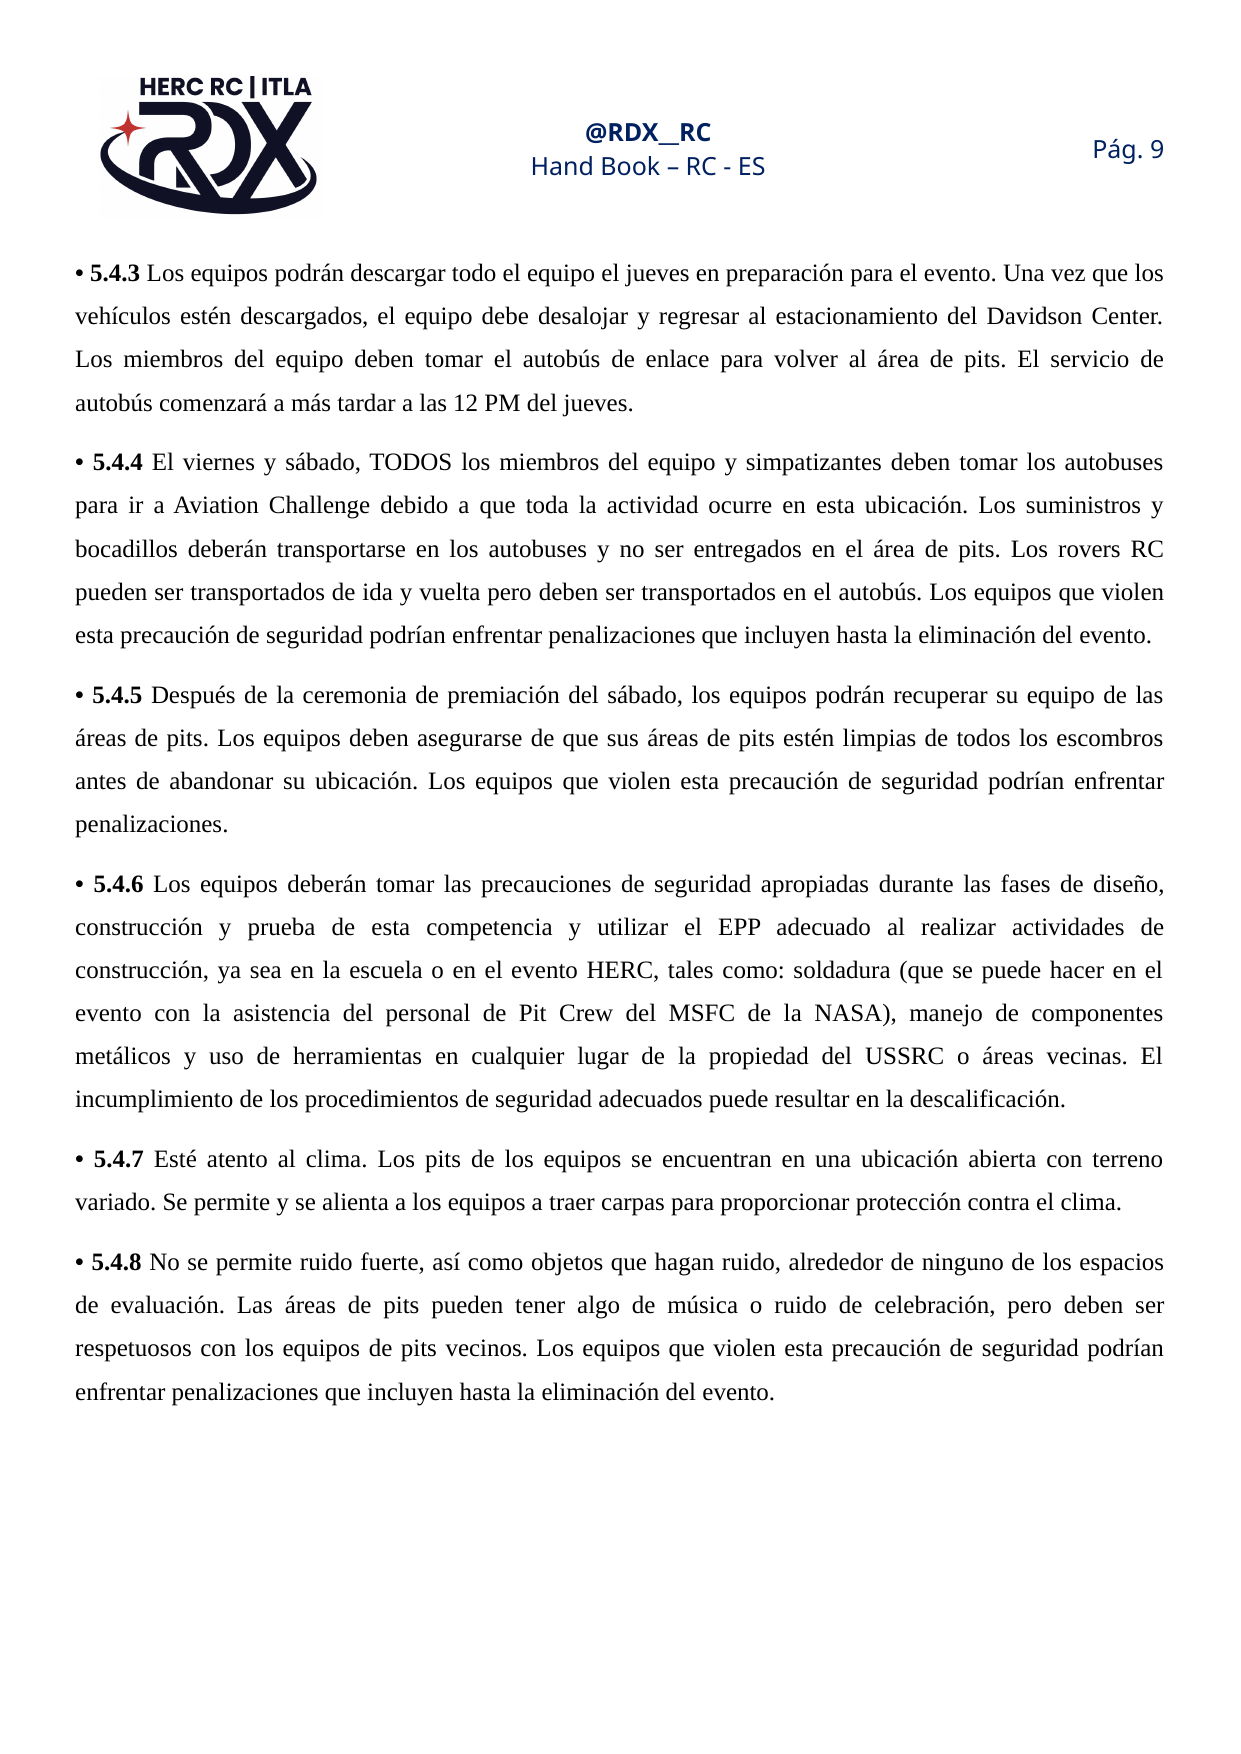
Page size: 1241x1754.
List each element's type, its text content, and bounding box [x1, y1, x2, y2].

text • 5.4.8 No se permite ruido fuerte, así como objetos que hagan ruido, alrededor de ninguno de los espacios de evaluación. Las áreas de pits pueden tener algo de música o ruido de celebración, pero deben ser respetuosos con los equipos de pits vecinos. Los equipos que violen esta precaución de seguridad podrían enfrentar penalizaciones que incluyen hasta la eliminación del evento. [75, 1247, 1165, 1405]
text • 5.4.6 Los equipos deberán tomar las precauciones de seguridad apropiadas durante las fases de diseño, construcción y prueba de esta competencia y utilizar el EPP adecuado al realizar actividades de construcción, ya sea en la escuela o en el evento HERC, tales como: soldadura (que se puede hacer en el evento con la asistencia del personal de Pit Crew del MSFC de la NASA), manejo de componentes metálicos y uso de herramientas en cualquier lugar de la propiedad del USSRC o áreas vecinas. El incumplimiento de los procedimientos de seguridad adecuados puede resultar en la descalificación. [75, 869, 1165, 1113]
text • 5.4.5 Después de la ceremonia de premiación del sábado, los equipos podrán recuperar su equipo de las áreas de pits. Los equipos deben asegurarse de que sus áreas de pits estén limpias de todos los escombros antes de abandonar su ubicación. Los equipos que violen esta precaución de seguridad podrían enfrentar penalizaciones. [75, 680, 1165, 838]
text • 5.4.7 Esté atento al clima. Los pits de los equipos se encuentran en una ubicación abierta con terreno variado. Se permite y se alienta a los equipos a traer carpas para proporcionar protección contra el clima. [75, 1144, 1165, 1216]
text • 5.4.4 El viernes y sábado, TODOS los miembros del equipo y simpatizantes deben tomar los autobuses para ir a Aviation Challenge debido a que toda la actividad ocurre en esta ubicación. Los suministros y bocadillos deberán transportarse en los autobuses y no ser entregados en el área de pits. Los rovers RC pueden ser transportados de ida y vuelta pero deben ser transportados en el autobús. Los equipos que violen esta precaución de seguridad podrían enfrentar penalizaciones que incluyen hasta la eliminación del evento. [75, 447, 1165, 649]
text • 5.4.3 Los equipos podrán descargar todo el equipo el jueves en preparación para el evento. Una vez que los vehículos estén descargados, el equipo debe desalojar y regresar al estacionamiento del Davidson Center. Los miembros del equipo deben tomar el autobús de enlace para volver al área de pits. El servicio de autobús comenzará a más tardar a las 12 PM del jueves. [75, 258, 1165, 416]
picture [98, 76, 323, 220]
